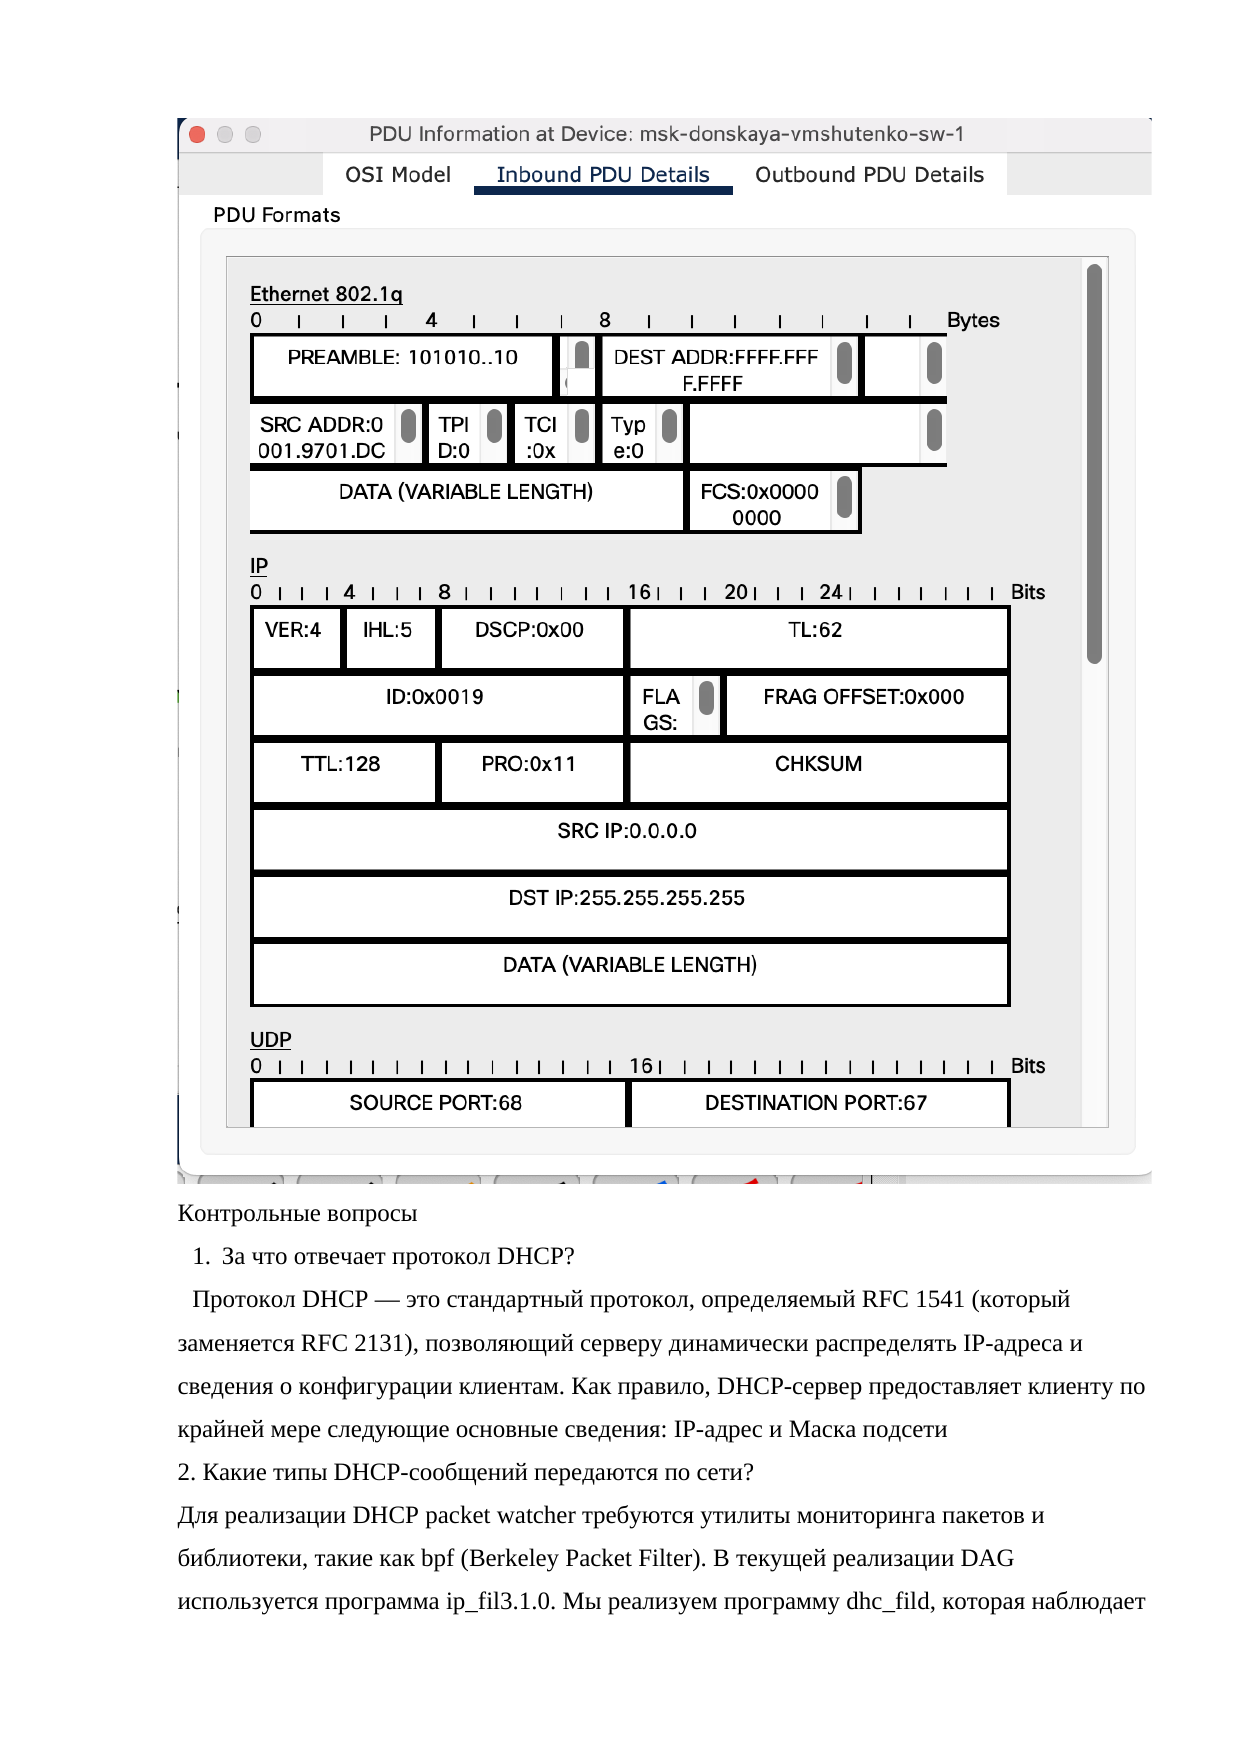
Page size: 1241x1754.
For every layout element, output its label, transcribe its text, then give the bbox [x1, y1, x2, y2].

list За что отвечает протокол DHCP? [192, 1241, 1152, 1270]
text 2. Какие типы DHCP-сообщений передаются по сети? [177, 1457, 1152, 1486]
text Протокол DHCP — это стандартный протокол, определяемый RFC 1541 (который заменяется RFC 2131), позволяющий серверу динамически распределять IP-адреса и сведения о конфигурации клиентам. Как правило, DHCP-сервер предоставляет клиенту по крайней мере следующие основные сведения: IP-адрес и Маска подсети [177, 1284, 1152, 1443]
text Контрольные вопросы [177, 1198, 1152, 1227]
picture [177, 118, 1152, 1184]
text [177, 1500, 1152, 1615]
